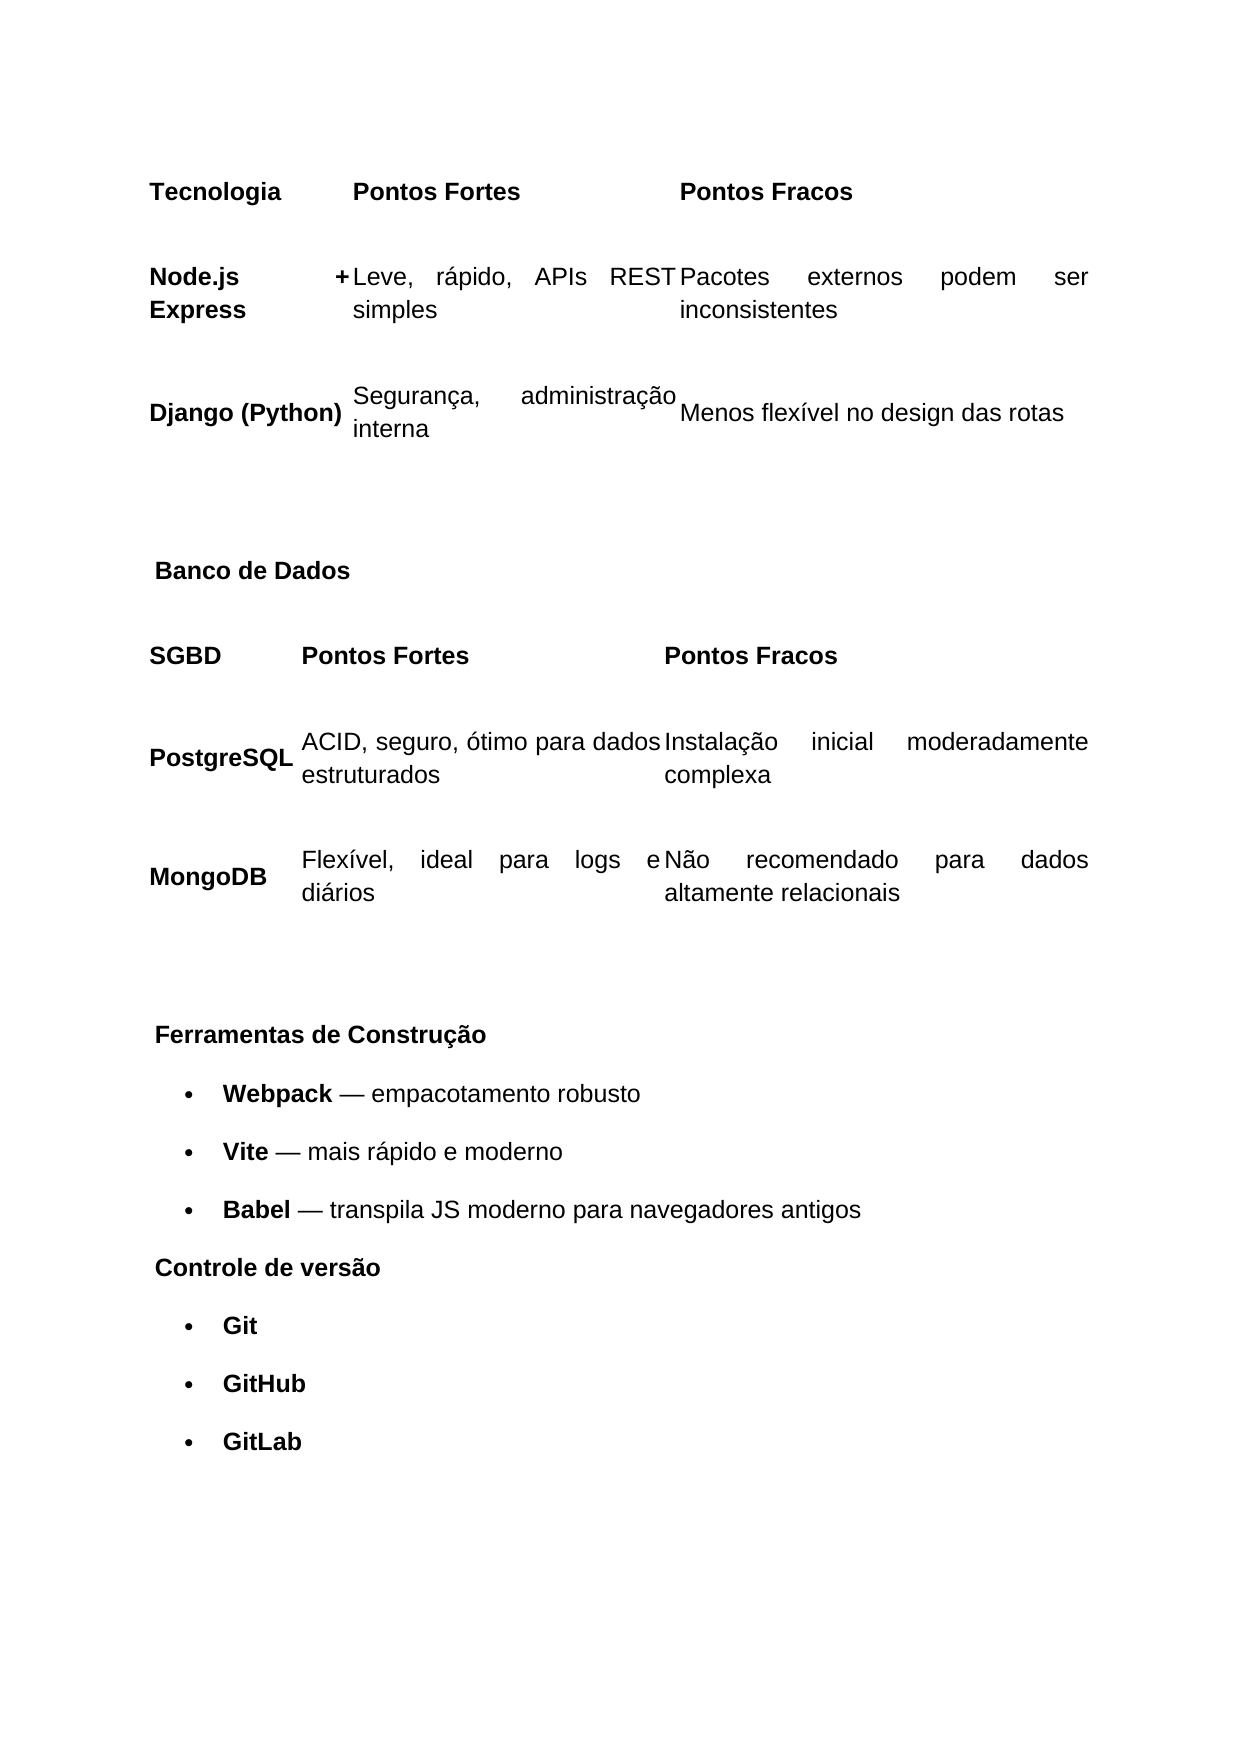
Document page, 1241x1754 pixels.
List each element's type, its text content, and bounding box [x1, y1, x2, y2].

table_cell Leve, rápido, APIs REST simples [351, 236, 678, 354]
list GitHub [185, 1369, 1090, 1397]
list GitLab [185, 1427, 1090, 1455]
table_cell ACID, seguro, ótimo para dados estruturados [300, 700, 662, 819]
table_cell MongoDB [148, 819, 300, 937]
table_cell Pacotes externos podem ser inconsistentes [678, 236, 1091, 354]
list Babel — transpila JS moderno para navegadores antigos [185, 1194, 1090, 1223]
table_header Pontos Fracos [678, 150, 1091, 236]
table_cell Django (Python) [148, 355, 351, 473]
table_cell Node.js + Express [148, 236, 351, 354]
text Banco de Dados [148, 556, 1090, 585]
table_header Pontos Fortes [351, 150, 678, 236]
table_header Pontos Fortes [300, 614, 662, 700]
table_cell Menos flexível no design das rotas [678, 355, 1091, 473]
text Controle de versão [148, 1253, 1090, 1281]
table_cell PostgreSQL [148, 700, 300, 819]
table_cell Segurança, administração interna [351, 355, 678, 473]
table_header SGBD [148, 614, 300, 700]
table_header Pontos Fracos [663, 614, 1091, 700]
list Webpack — empacotamento robusto [185, 1078, 1090, 1107]
table_cell Flexível, ideal para logs e diários [300, 819, 662, 937]
text Ferramentas de Construção [148, 1021, 1090, 1049]
table_cell Não recomendado para dados altamente relacionais [663, 819, 1091, 937]
list Vite — mais rápido e moderno [185, 1137, 1090, 1165]
table_cell Instalação inicial moderadamente complexa [663, 700, 1091, 819]
list Git [185, 1311, 1090, 1339]
table_header Tecnologia [148, 150, 351, 236]
